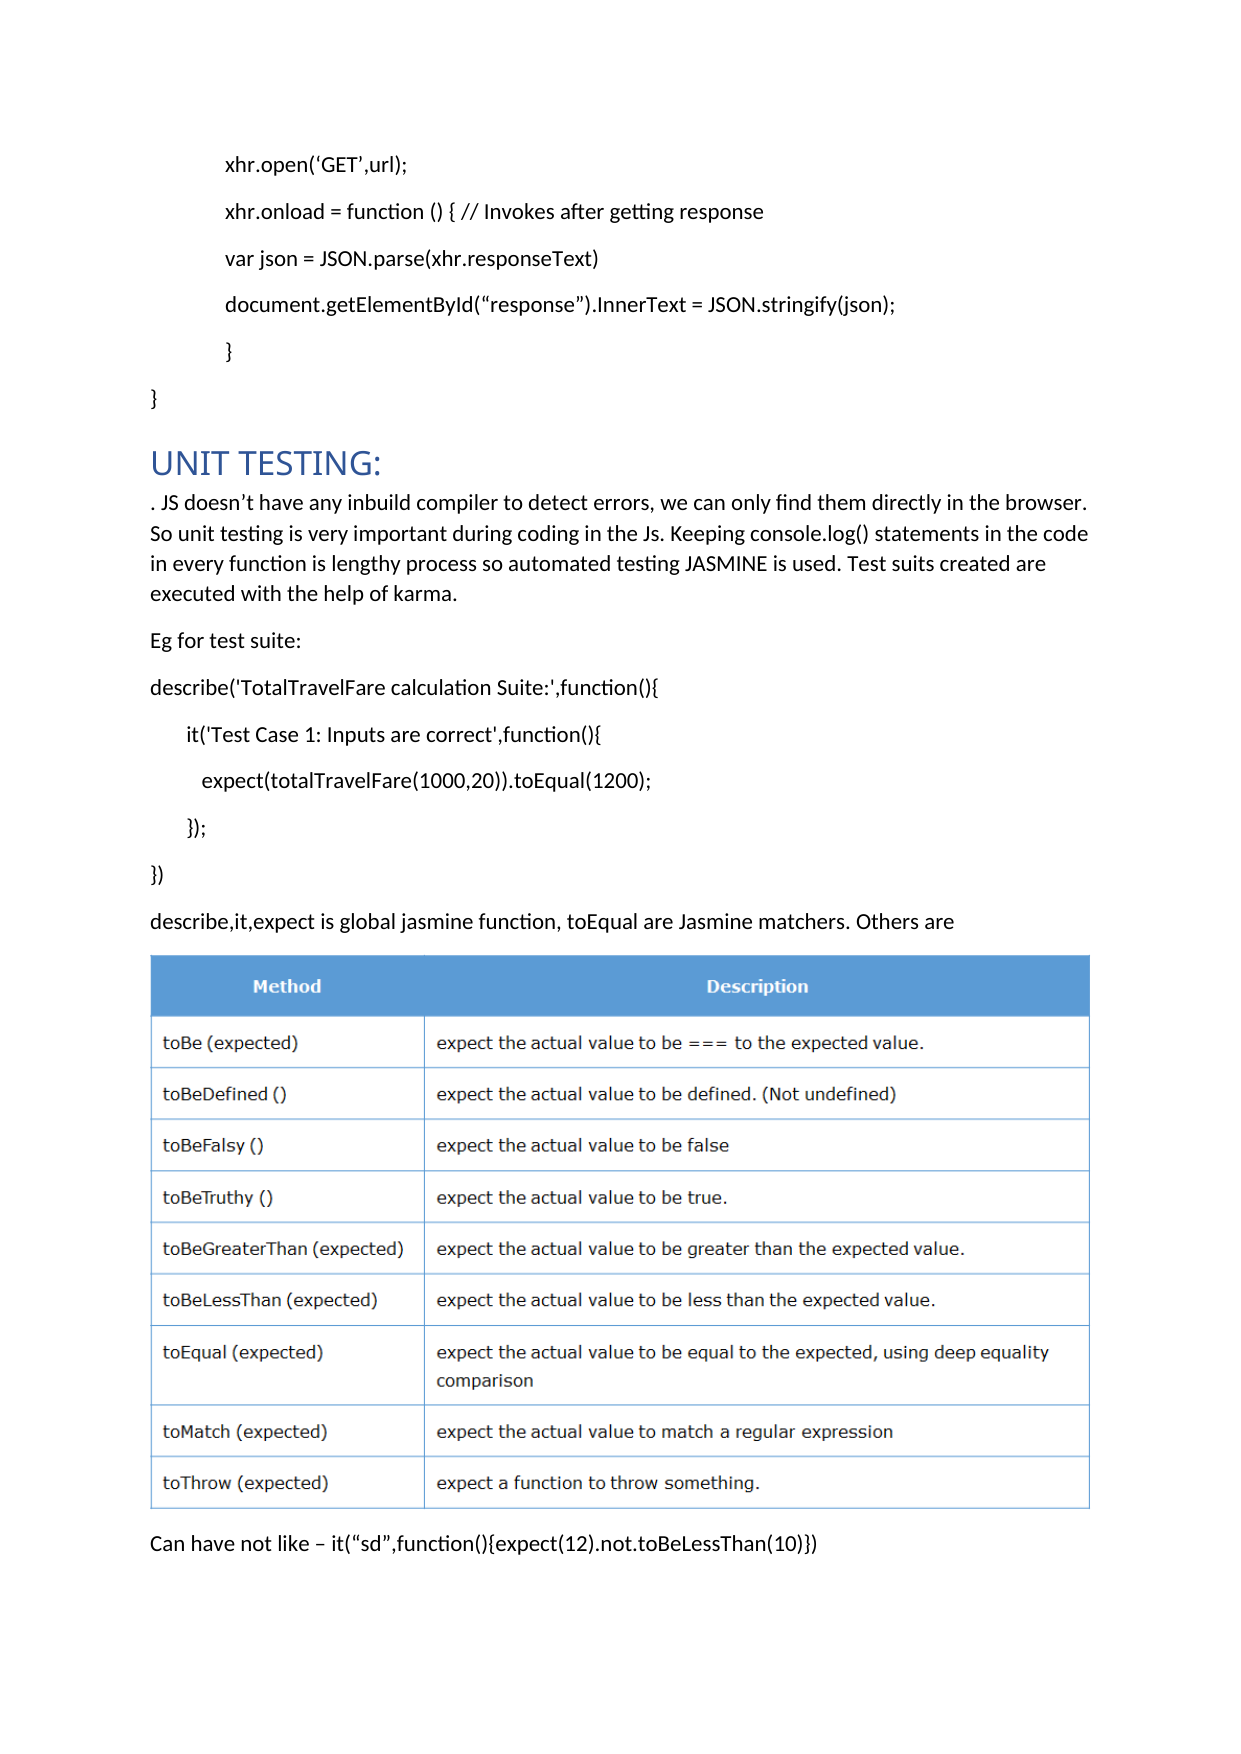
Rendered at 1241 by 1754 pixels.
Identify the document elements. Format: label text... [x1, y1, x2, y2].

text xhr.onload = function () { // Invokes after getting response [150, 197, 1090, 225]
picture [150, 954, 1091, 1510]
text describe('TotalTravelFare calculation Suite:',function(){ [150, 673, 1090, 701]
text } [150, 337, 1090, 366]
text }); [150, 813, 1090, 842]
text } [150, 384, 1090, 412]
text Can have not like – it(“sd”,function(){expect(12).not.toBeLessThan(10)}) [150, 1529, 1090, 1557]
text it('Test Case 1: Inputs are correct',function(){ [150, 720, 1090, 748]
subtitle UNIT TESTING: [150, 439, 1090, 485]
text describe,it,expect is global jasmine function, toEqual are Jasmine matchers. Others are [150, 907, 1090, 935]
text expect(totalTravelFare(1000,20)).toEqual(1200); [150, 767, 1090, 795]
text Eg for test suite: [150, 626, 1090, 654]
text . JS doesn’t have any inbuild compiler to detect errors, we can only find them directly in the browser. So unit testing is very important during coding in the Js. Keeping console.log() statements in the code in every function is lengthy process so automated testing JASMINE is used. Test suits created are executed with the help of karma. [150, 488, 1090, 607]
text var json = JSON.parse(xhr.responseText) [150, 244, 1090, 272]
text document.getElementById(“response”).InnerText = JSON.stringify(json); [150, 291, 1090, 319]
text }) [150, 860, 1090, 888]
text xhr.open(‘GET’,url); [150, 150, 1090, 178]
